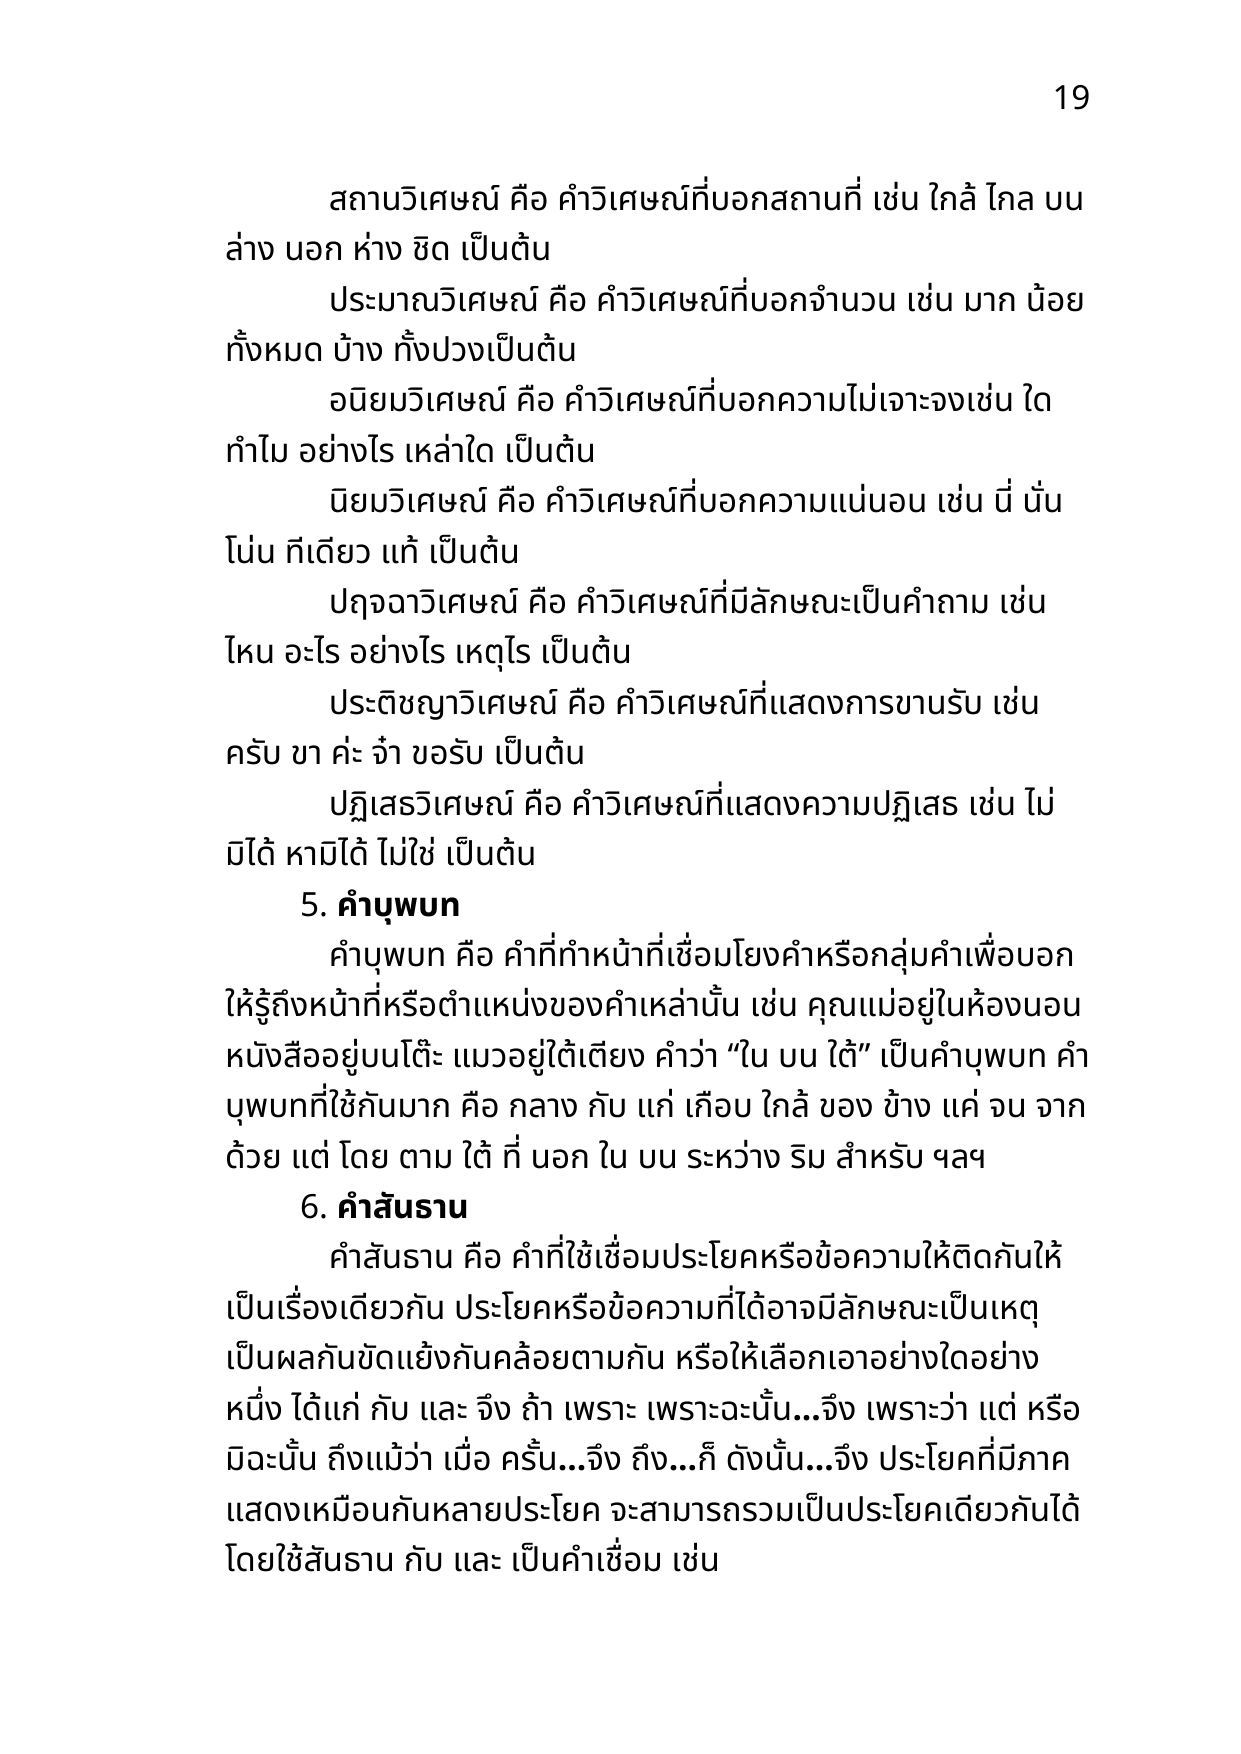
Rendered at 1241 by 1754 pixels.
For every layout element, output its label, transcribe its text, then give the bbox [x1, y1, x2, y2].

text 5. คำบุพบท [225, 881, 1090, 931]
text ประมาณวิเศษณ์ คือ คำวิเศษณ์ที่บอกจำนวน เช่น มาก น้อย ทั้งหมด บ้าง ทั้งปวงเป็นต้น [225, 276, 1090, 376]
text ปฤจฉาวิเศษณ์ คือ คำวิเศษณ์ที่มีลักษณะเป็นคำถาม เช่น ไหน อะไร อย่างไร เหตุไร เป็นต้น [225, 578, 1090, 679]
text อนิยมวิเศษณ์ คือ คำวิเศษณ์ที่บอกความไม่เจาะจงเช่น ใด ทำไม อย่างไร เหล่าใด เป็นต้น [225, 376, 1090, 477]
text 6. คำสันธาน [225, 1183, 1090, 1233]
text นิยมวิเศษณ์ คือ คำวิเศษณ์ที่บอกความแน่นอน เช่น นี่ นั่น โน่น ทีเดียว แท้ เป็นต้น [225, 477, 1090, 578]
text ปฏิเสธวิเศษณ์ คือ คำวิเศษณ์ที่แสดงความปฏิเสธ เช่น ไม่ มิได้ หามิได้ ไม่ใช่ เป็นต้น [225, 780, 1090, 881]
text ประติชญาวิเศษณ์ คือ คำวิเศษณ์ที่แสดงการขานรับ เช่น ครับ ขา ค่ะ จ๋า ขอรับ เป็นต้น [225, 679, 1090, 780]
text สถานวิเศษณ์ คือ คำวิเศษณ์ที่บอกสถานที่ เช่น ใกล้ ไกล บน ล่าง นอก ห่าง ชิด เป็นต้น [225, 175, 1090, 276]
text คำสันธาน คือ คำที่ใช้เชื่อมประโยคหรือข้อความให้ติดกันให้เป็นเรื่องเดียวกัน ประโยคหรือข้อความที่ได้อาจมีลักษณะเป็นเหตุเป็นผลกันขัดแย้งกันคล้อยตามกัน หรือให้เลือกเอาอย่างใดอย่างหนึ่ง ได้แก่ กับ และ จึง ถ้า เพราะ เพราะฉะนั้น...จึง เพราะว่า แต่ หรือ มิฉะนั้น ถึงแม้ว่า เมื่อ ครั้น...จึง ถึง...ก็ ดังนั้น...จึง ประโยคที่มีภาคแสดงเหมือนกันหลายประโยค จะสามารถรวมเป็นประโยคเดียวกันได้โดยใช้สันธาน กับ และ เป็นคำเชื่อม เช่น [225, 1233, 1090, 1586]
text คำบุพบท คือ คำที่ทำหน้าที่เชื่อมโยงคำหรือกลุ่มคำเพื่อบอกให้รู้ถึงหน้าที่หรือตำแหน่งของคำเหล่านั้น เช่น คุณแม่อยู่ในห้องนอน หนังสืออยู่บนโต๊ะ แมวอยู่ใต้เตียง คำว่า “ใน บน ใต้” เป็นคำบุพบท คำบุพบทที่ใช้กันมาก คือ กลาง กับ แก่ เกือบ ใกล้ ของ ข้าง แค่ จน จาก ด้วย แต่ โดย ตาม ใต้ ที่ นอก ใน บน ระหว่าง ริม สำหรับ ฯลฯ [225, 931, 1090, 1183]
